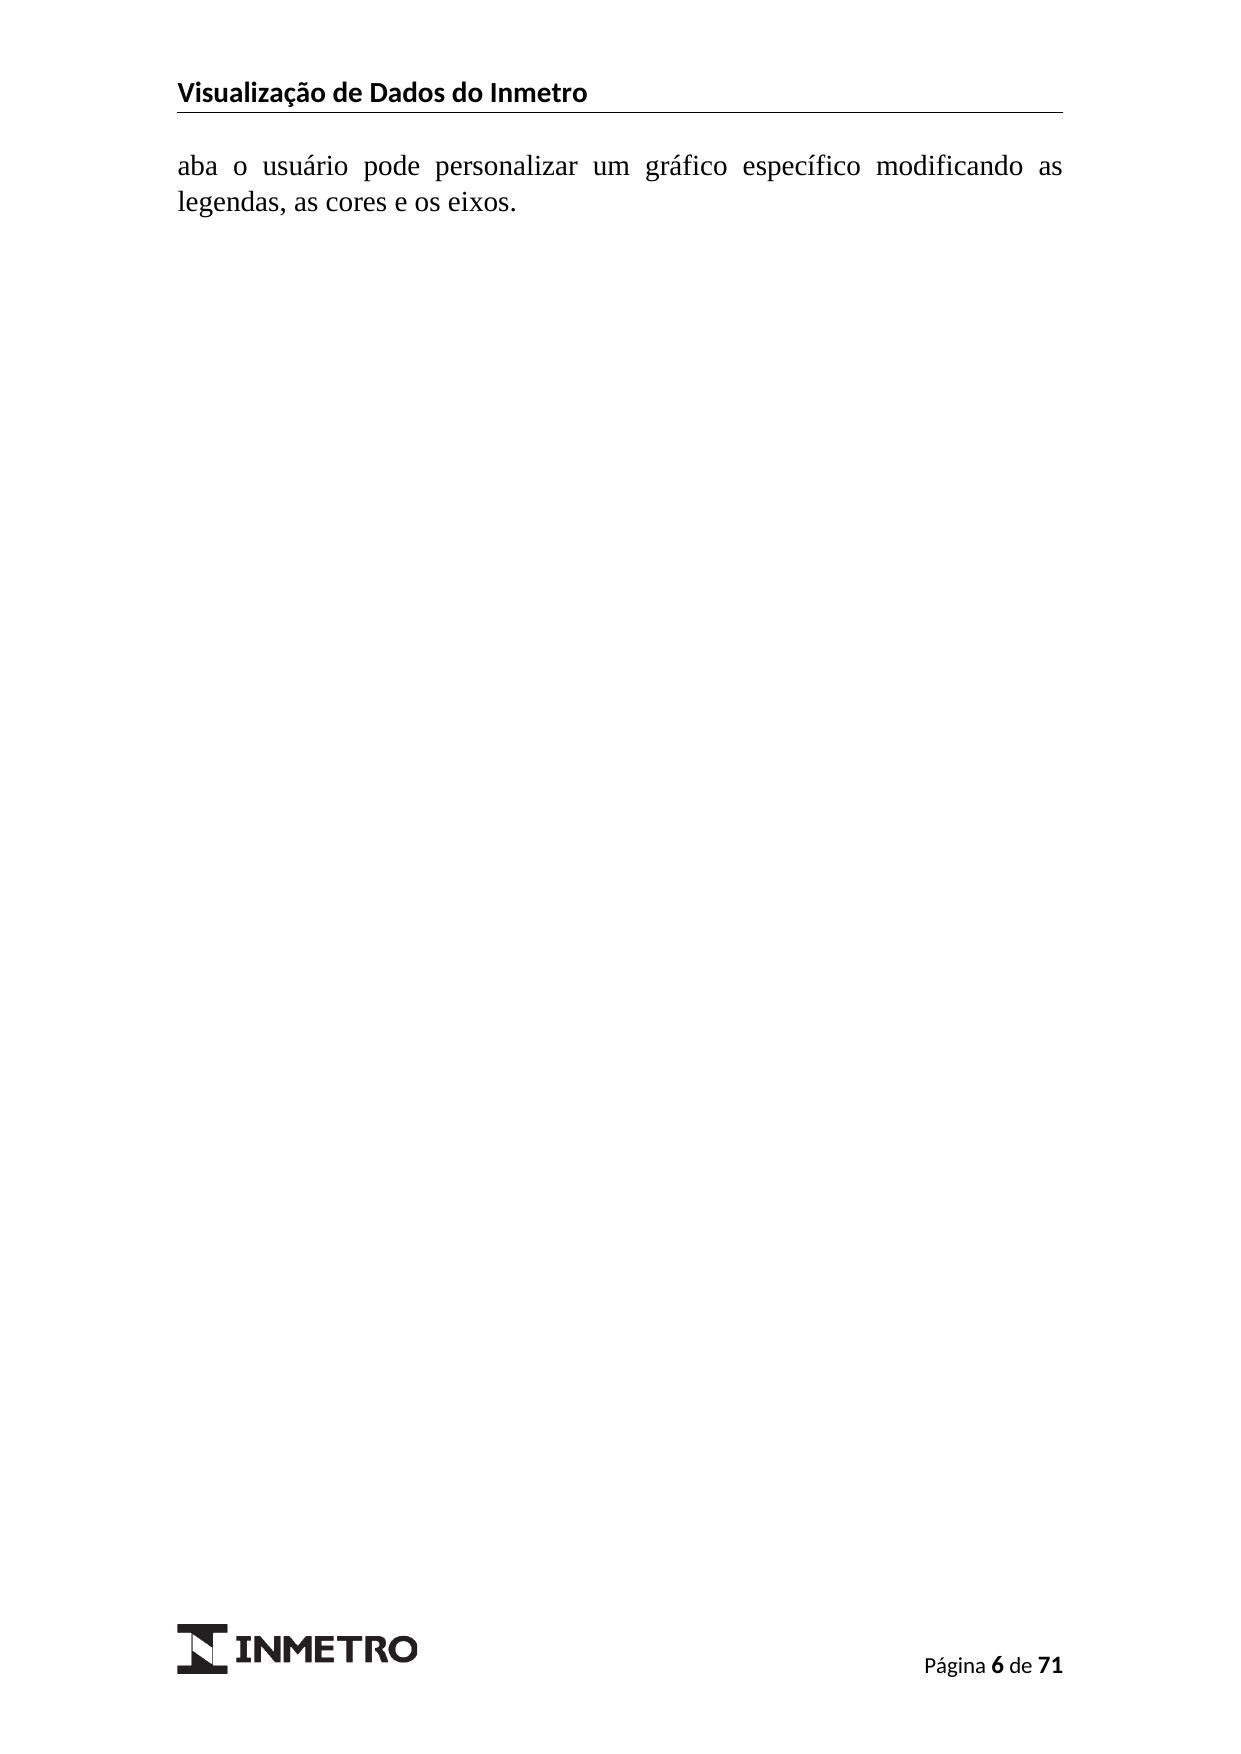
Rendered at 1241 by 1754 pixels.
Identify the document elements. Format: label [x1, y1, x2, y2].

picture [177, 1624, 418, 1674]
text [177, 148, 1063, 217]
